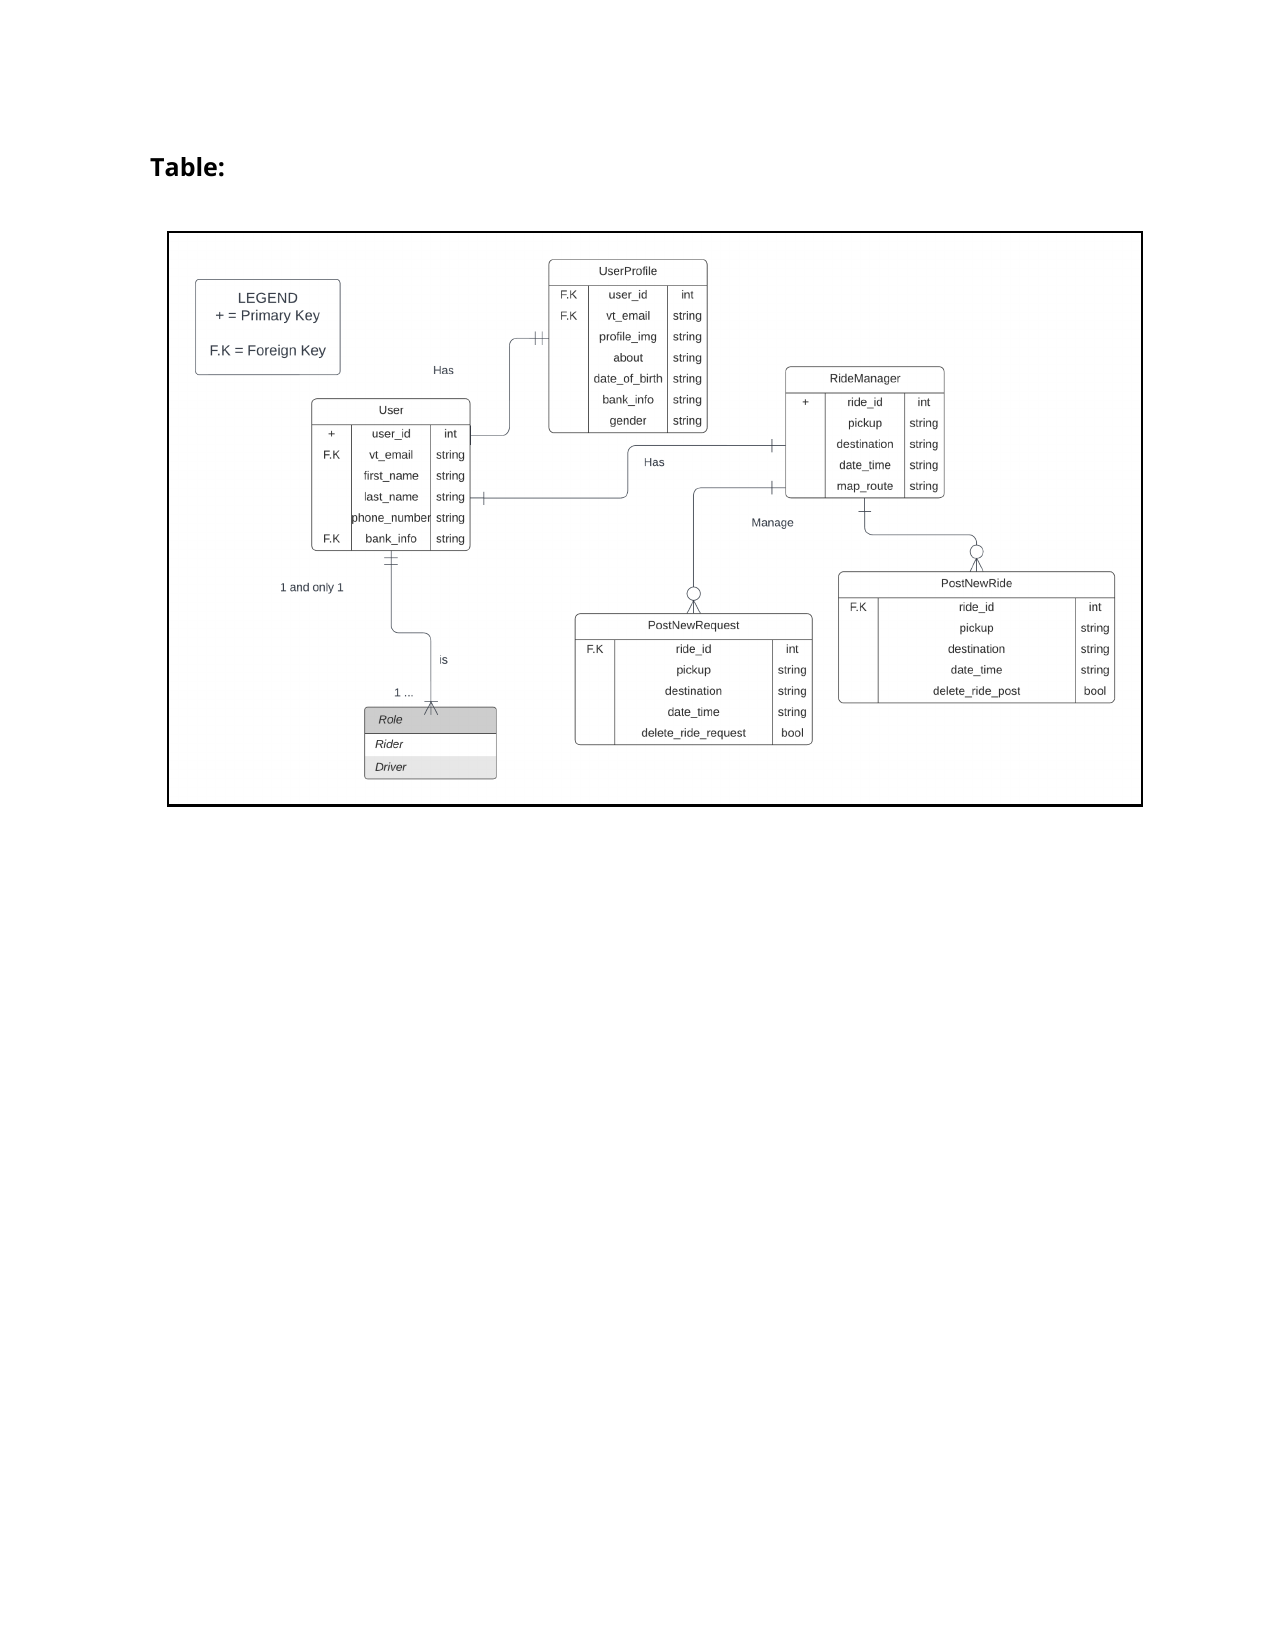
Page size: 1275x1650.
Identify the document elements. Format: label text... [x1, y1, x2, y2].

text Table: [150, 150, 1125, 184]
picture [169, 233, 1141, 804]
